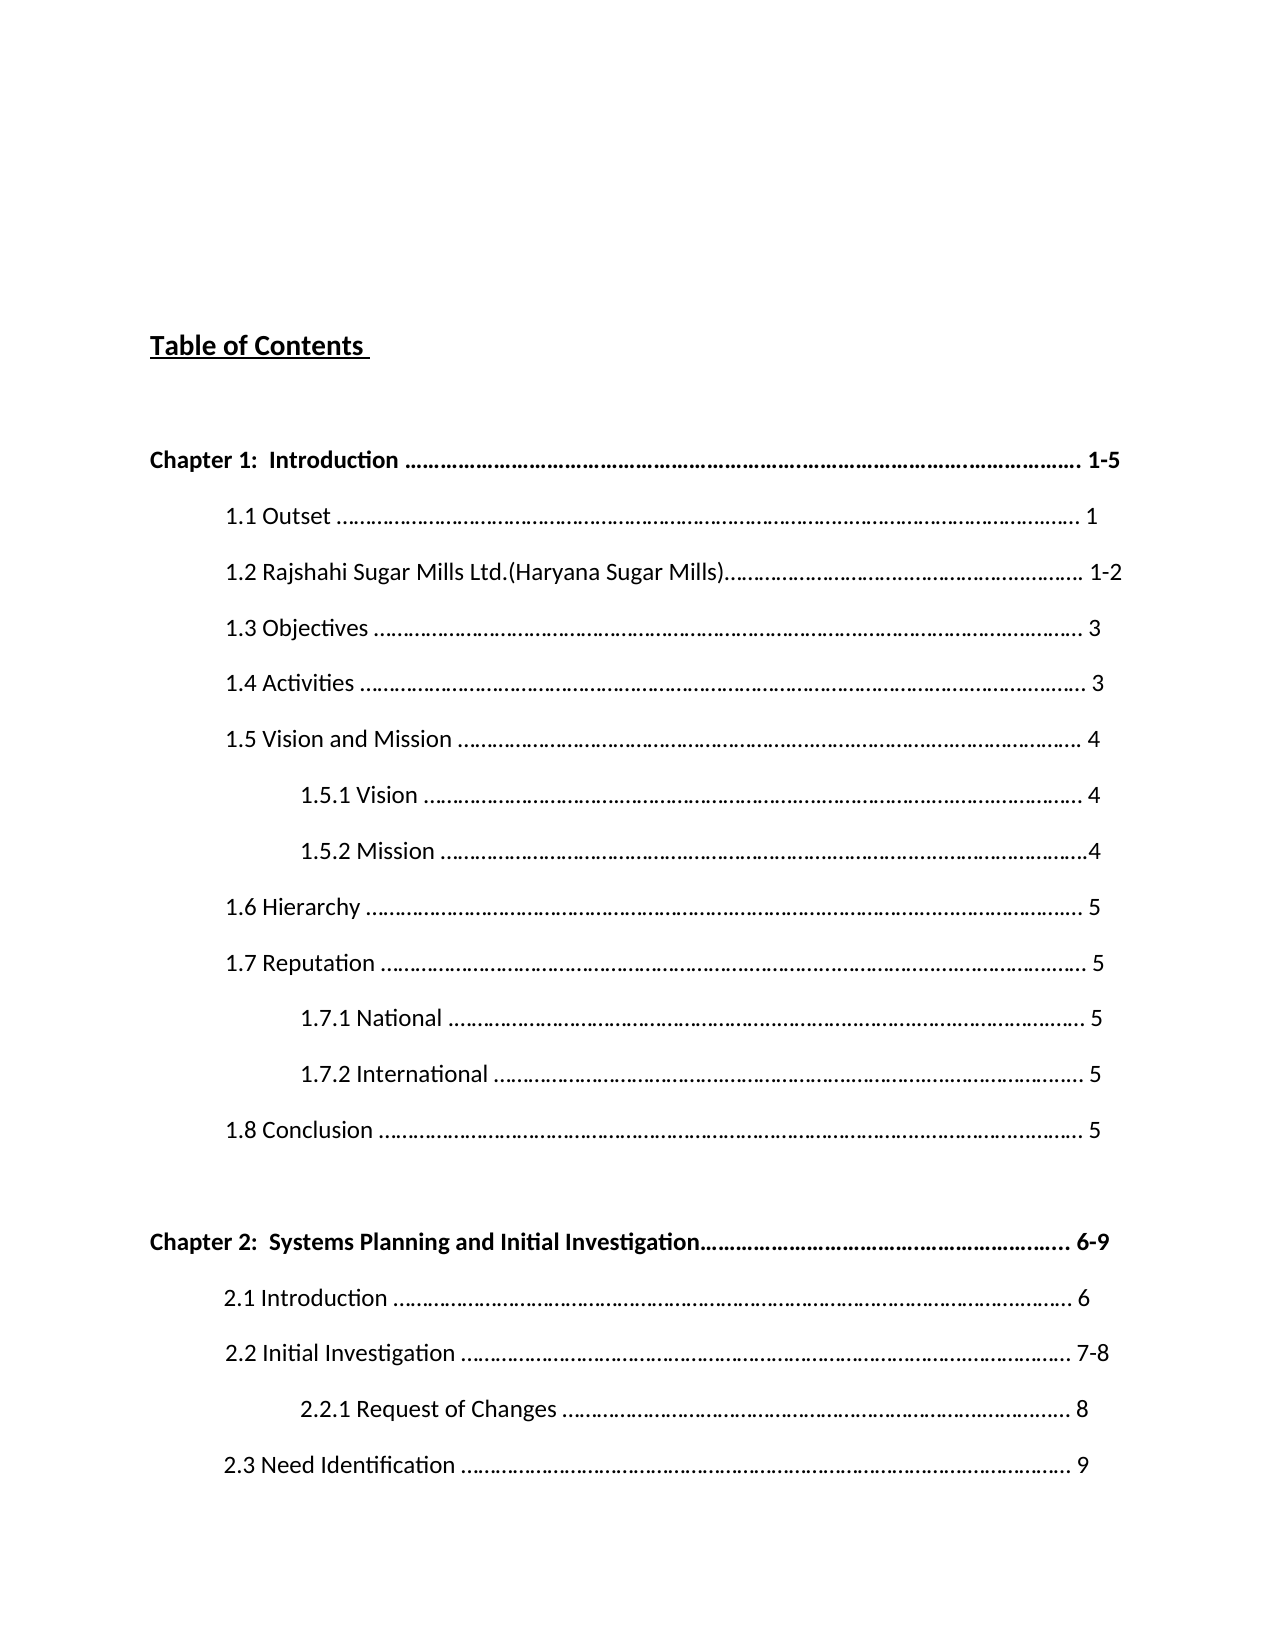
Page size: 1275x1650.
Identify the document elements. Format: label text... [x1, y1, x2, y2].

text 2.2.1 Request of Changes ……………………………………………………………….………...… 8 [150, 1393, 1125, 1424]
text Chapter 2: Systems Planning and Initial Investigation……………………………….……………….…... 6-9 [150, 1226, 1125, 1256]
text 1.1 Outset ……………………………………………………………………………..…………………………….…… 1 [150, 500, 1125, 531]
text 2.1 Introduction ……………………………………………………………………………………………….……… 6 [150, 1282, 1125, 1312]
text Table of Contents [150, 327, 1125, 362]
text 1.2 Rajshahi Sugar Mills Ltd.(Haryana Sugar Mills)…………………………..………………..………. 1-2 [150, 556, 1125, 586]
text 1.5.2 Mission …………………………………….…………………….…………..…..…………………….4 [150, 835, 1125, 866]
text 2.3 Need Identification …………………………………………………………………………….……………… 9 [150, 1449, 1125, 1480]
text 1.7.1 National .………………………………………………..…………..……….…….…………….…… 5 [150, 1002, 1125, 1033]
text 1.8 Conclusion …………………………………………………………………………………..……………...……… 5 [150, 1114, 1125, 1145]
text 1.7.2 International ………………………………….………………….………….….………………..… 5 [150, 1058, 1125, 1089]
text 1.5 Vision and Mission ………………………………………………….….…….………….….…………………. 4 [150, 723, 1125, 754]
text 1.5.1 Vision …………………………….………………………….….……………….….…….…………… 4 [150, 779, 1125, 810]
text 1.3 Objectives ………………………………………………………………………….…………………….….……… 3 [150, 612, 1125, 642]
text 2.2 Initial Investigation …………………………………………………………………………….……………… 7-8 [150, 1337, 1125, 1368]
text 1.4 Activities …………………………………………………………………………………………….……….….…… 3 [150, 667, 1125, 698]
text 1.6 Hierarchy ……………………………………………………….…………….…………….…...……………….… 5 [150, 891, 1125, 921]
text Chapter 1: Introduction ………………………………………………………….……………………….………………. 1-5 [150, 444, 1125, 475]
text 1.7 Reputation ……………………………………………………….…………...……………..….…………….…… 5 [150, 947, 1125, 977]
